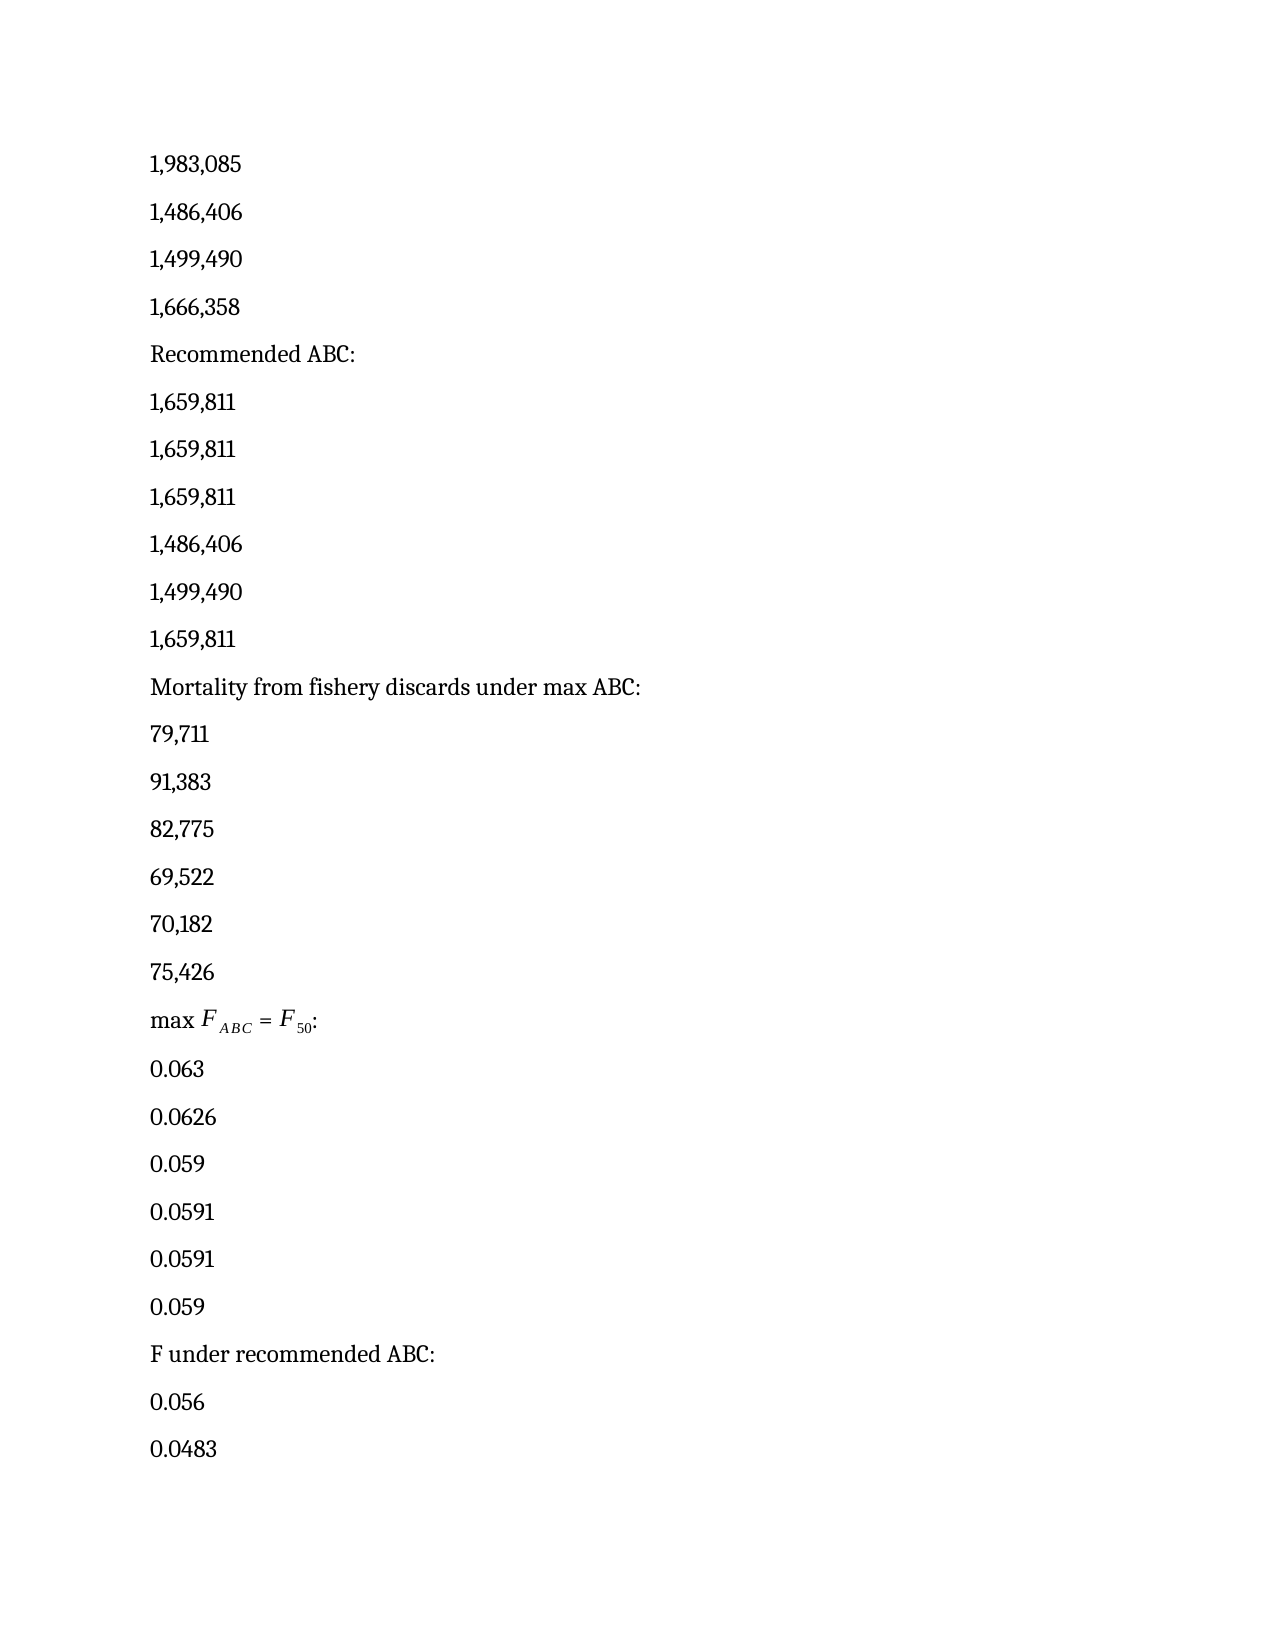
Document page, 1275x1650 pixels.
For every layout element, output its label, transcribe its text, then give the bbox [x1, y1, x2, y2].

text 0.059 [150, 1293, 1125, 1321]
text 70,182 [150, 910, 1125, 939]
text 1,659,811 [150, 387, 1125, 416]
text 0.0591 [150, 1198, 1125, 1226]
text 1,666,358 [150, 292, 1125, 321]
text 0.0626 [150, 1103, 1125, 1131]
text 1,486,406 [150, 530, 1125, 559]
text Recommended ABC: [150, 340, 1125, 369]
text 0.063 [150, 1055, 1125, 1084]
text 0.059 [150, 1150, 1125, 1179]
text 91,383 [150, 767, 1125, 796]
text Mortality from fishery discards under max ABC: [150, 672, 1125, 701]
text 0.0591 [150, 1245, 1125, 1274]
text 0.0483 [150, 1435, 1125, 1464]
text 1,486,406 [150, 197, 1125, 226]
text 1,659,811 [150, 625, 1125, 654]
text 1,659,811 [150, 482, 1125, 511]
text 1,983,085 [150, 150, 1125, 179]
text 1,499,490 [150, 245, 1125, 274]
text F under recommended ABC: [150, 1340, 1125, 1369]
text 1,499,490 [150, 577, 1125, 606]
text max = : [150, 1005, 1125, 1036]
text 1,659,811 [150, 435, 1125, 464]
text 82,775 [150, 815, 1125, 844]
text 75,426 [150, 957, 1125, 986]
text 0.056 [150, 1388, 1125, 1416]
text 79,711 [150, 720, 1125, 749]
text 69,522 [150, 862, 1125, 891]
